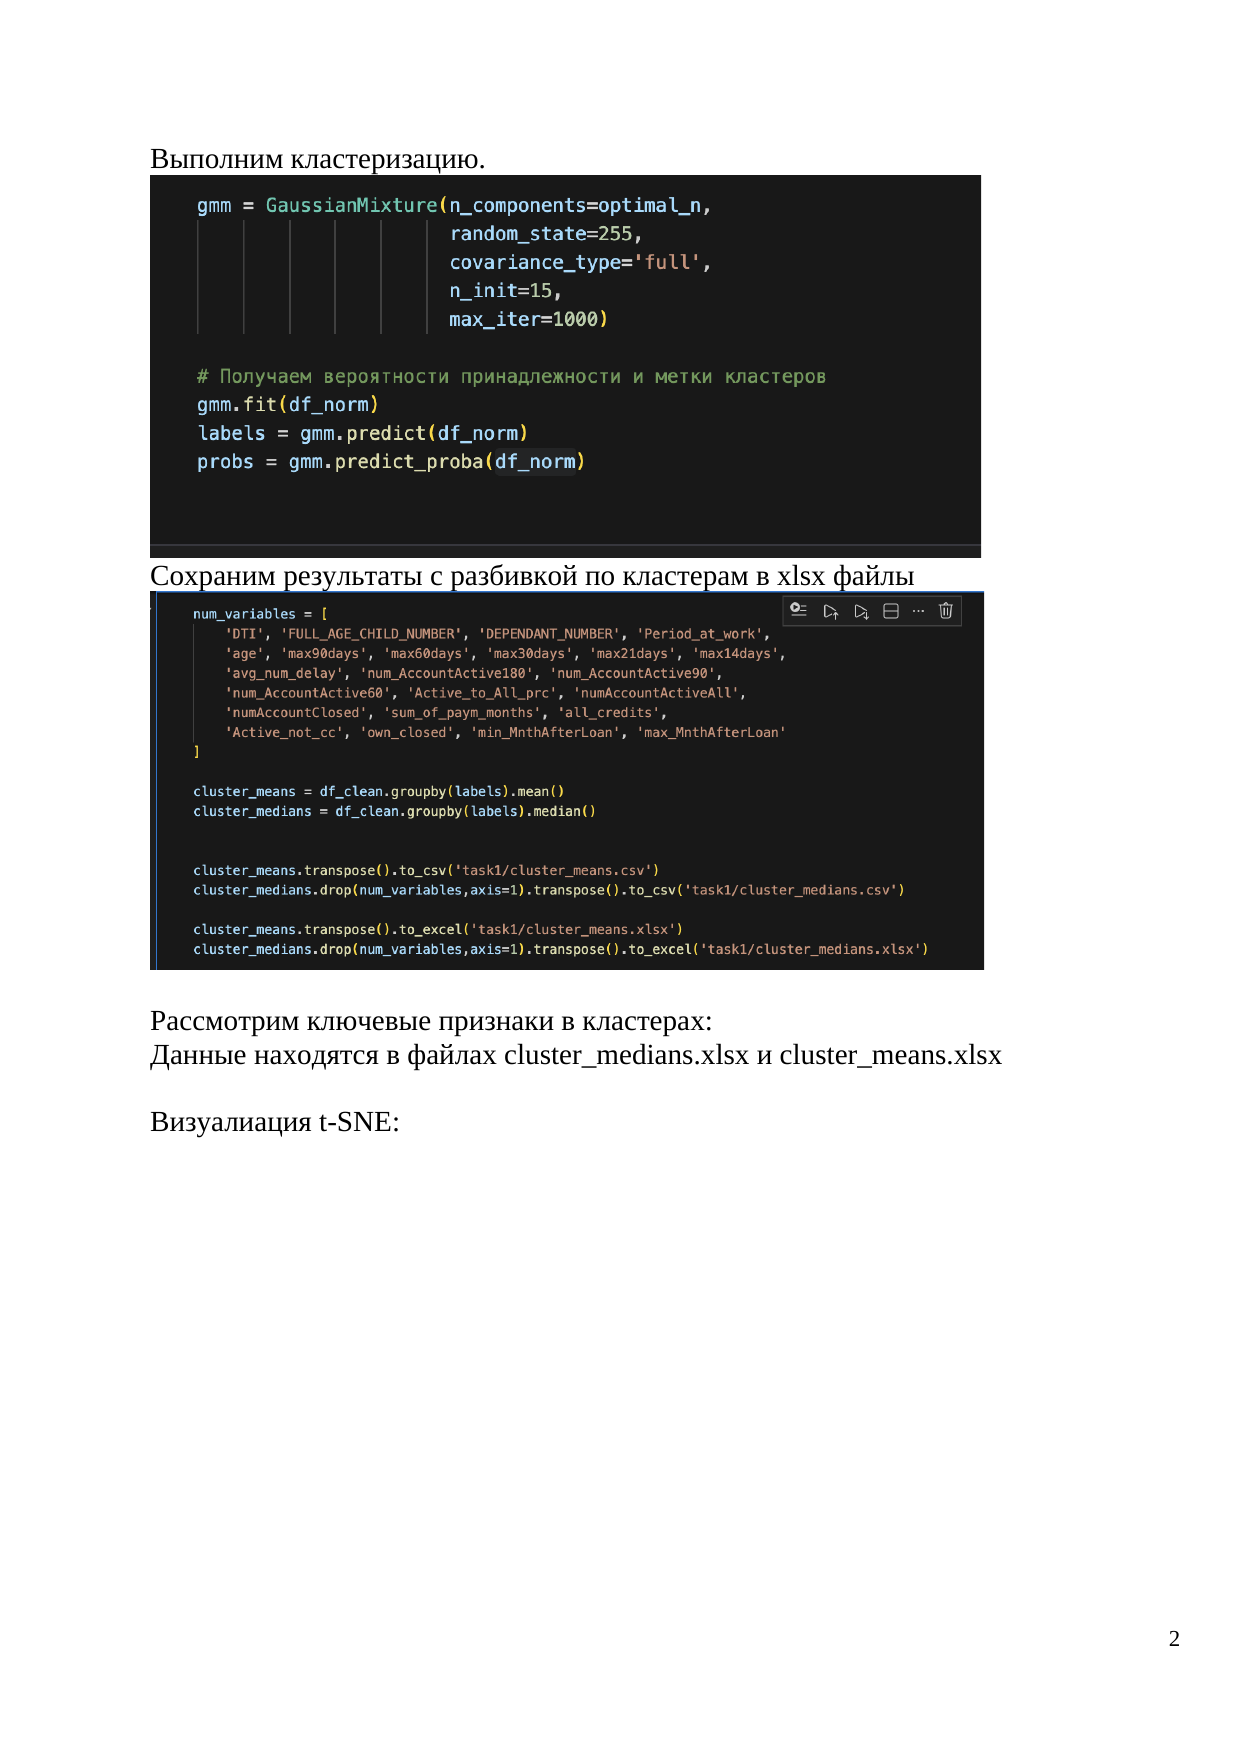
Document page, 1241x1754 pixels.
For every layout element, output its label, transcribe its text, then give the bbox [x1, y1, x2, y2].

text Выполним кластеризацию. [150, 142, 1180, 175]
text Сохраним результаты с разбивкой по кластерам в xlsx файлы [150, 558, 1180, 592]
text Визуалиация t-SNE: [150, 1104, 1180, 1137]
picture [150, 591, 985, 970]
text Рассмотрим ключевые признаки в кластерах: [150, 1003, 1180, 1037]
text Данные находятся в файлах cluster_medians.xlsx и cluster_means.xlsx [150, 1037, 1180, 1070]
picture [150, 175, 982, 558]
